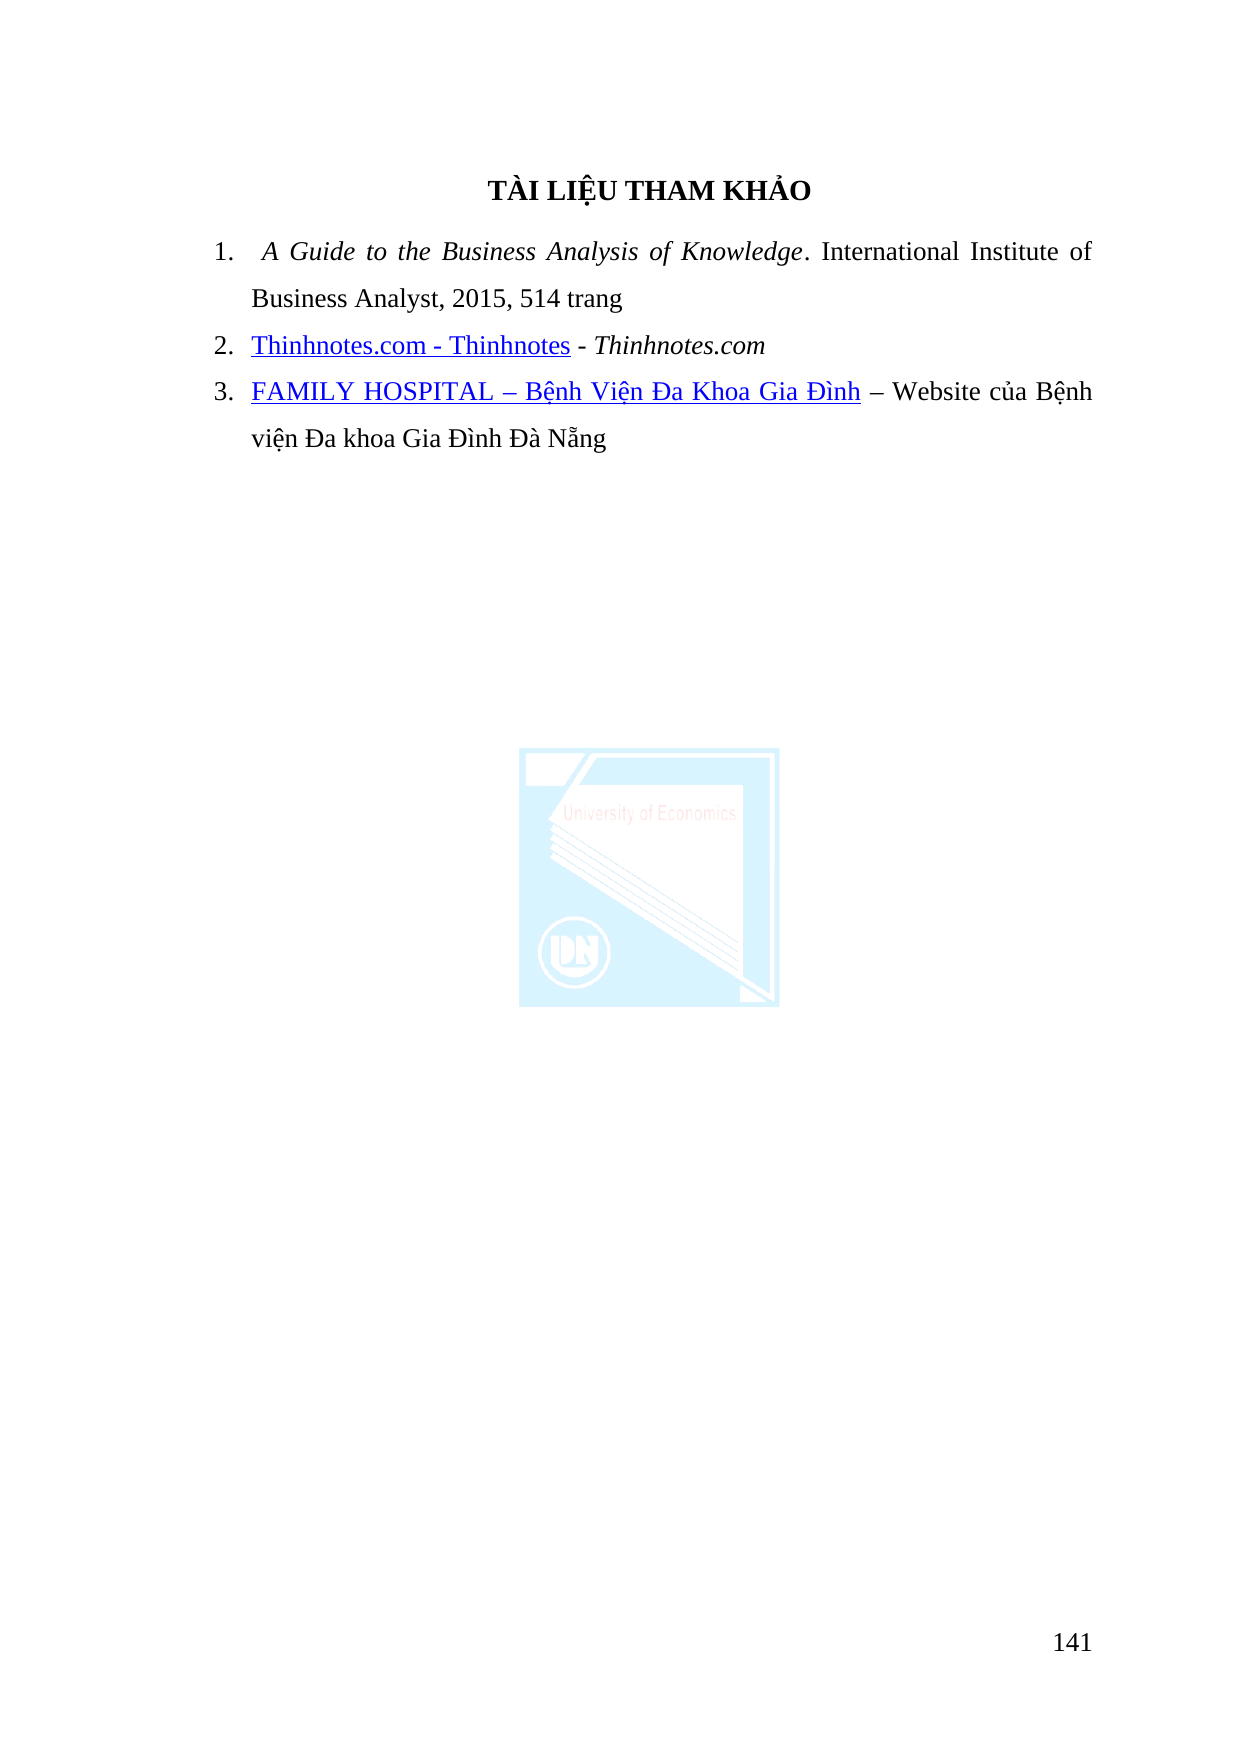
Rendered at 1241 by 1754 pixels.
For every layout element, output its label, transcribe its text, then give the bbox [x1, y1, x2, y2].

list FAMILY HOSPITAL – Bệnh Viện Đa Khoa Gia Đình – Website của Bệnh viện Đa khoa Gia Đình Đà Nẵng [214, 376, 1092, 453]
list A Guide to the Business Analysis of Knowledge. International Institute of Business Analyst, 2015, 514 trang [214, 236, 1092, 313]
list Thinhnotes.com - Thinhnotes - Thinhnotes.com [214, 329, 1092, 360]
subtitle TÀI LIỆU THAM KHẢO [207, 173, 1092, 206]
